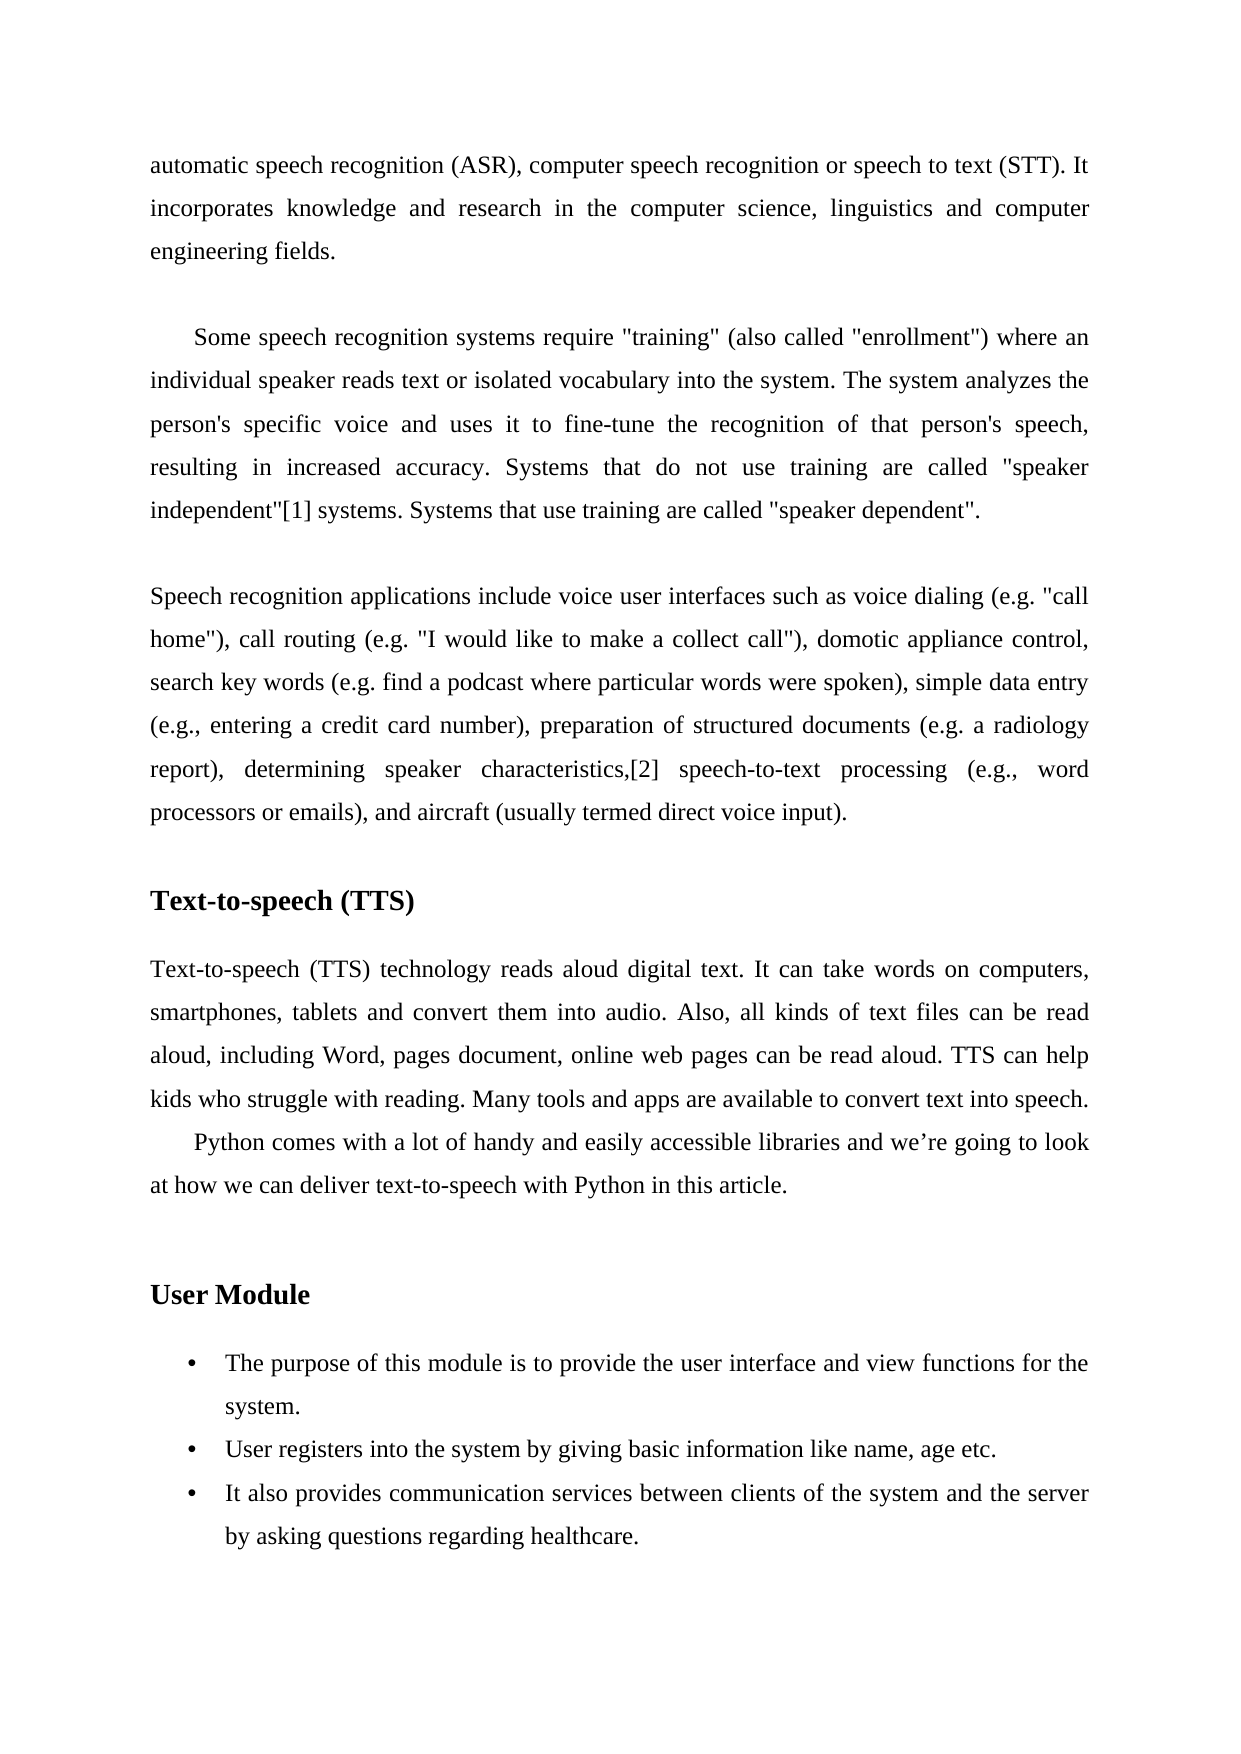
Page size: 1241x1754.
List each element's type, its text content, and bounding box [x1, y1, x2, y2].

text Text-to-speech (TTS) technology reads aloud digital text. It can take words on computers, smartphones, tablets and convert them into audio. Also, all kinds of text files can be read aloud, including Word, pages document, online web pages can be read aloud. TTS can help kids who struggle with reading. Many tools and apps are available to convert text into speech. [150, 954, 1090, 1112]
text Text-to-speech (TTS) [150, 883, 1090, 917]
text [150, 150, 1090, 265]
text User Module [150, 1277, 1090, 1311]
list The purpose of this module is to provide the user interface and view functions for the system. [187, 1348, 1090, 1420]
list User registers into the system by giving basic information like name, age etc. [187, 1434, 1090, 1463]
text Some speech recognition systems require "training" (also called "enrollment") where an individual speaker reads text or isolated vocabulary into the system. The system analyzes the person's specific voice and uses it to fine-tune the recognition of that person's speech, resulting in increased accuracy. Systems that do not use training are called "speaker independent"[1] systems. Systems that use training are called "speaker dependent". [150, 322, 1090, 524]
list It also provides communication services between clients of the system and the server by asking questions regarding healthcare. [187, 1478, 1090, 1550]
text Speech recognition applications include voice user interfaces such as voice dialing (e.g. "call home"), call routing (e.g. "I would like to make a collect call"), domotic appliance control, search key words (e.g. find a podcast where particular words were spoken), simple data entry (e.g., entering a credit card number), preparation of structured documents (e.g. a radiology report), determining speaker characteristics,[2] speech-to-text processing (e.g., word processors or emails), and aircraft (usually termed direct voice input). [150, 581, 1090, 826]
text Python comes with a lot of handy and easily accessible libraries and we’re going to look at how we can deliver text-to-speech with Python in this article. [150, 1127, 1090, 1199]
